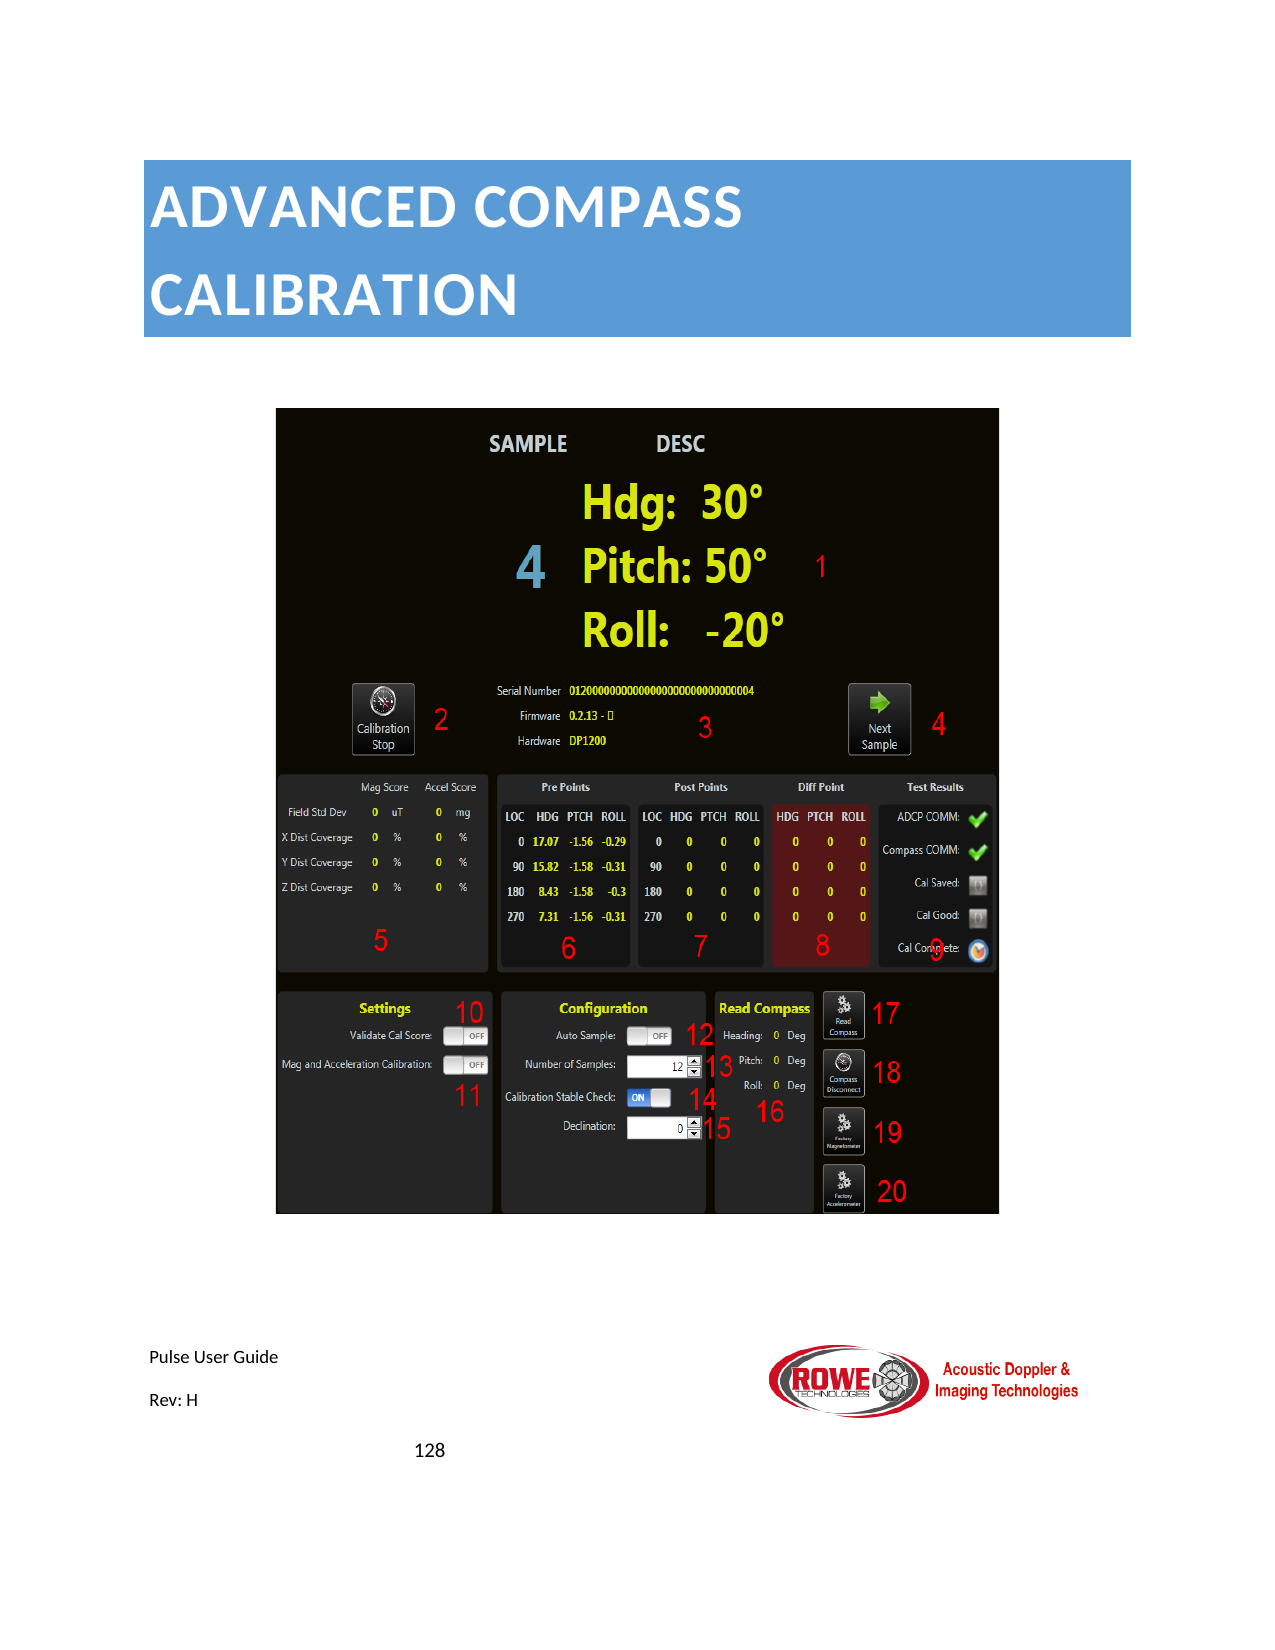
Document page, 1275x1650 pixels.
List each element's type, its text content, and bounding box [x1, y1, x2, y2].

subtitle Advanced Compass Calibration [150, 167, 1125, 331]
picture [768, 1344, 1114, 1425]
picture [275, 408, 1000, 1214]
